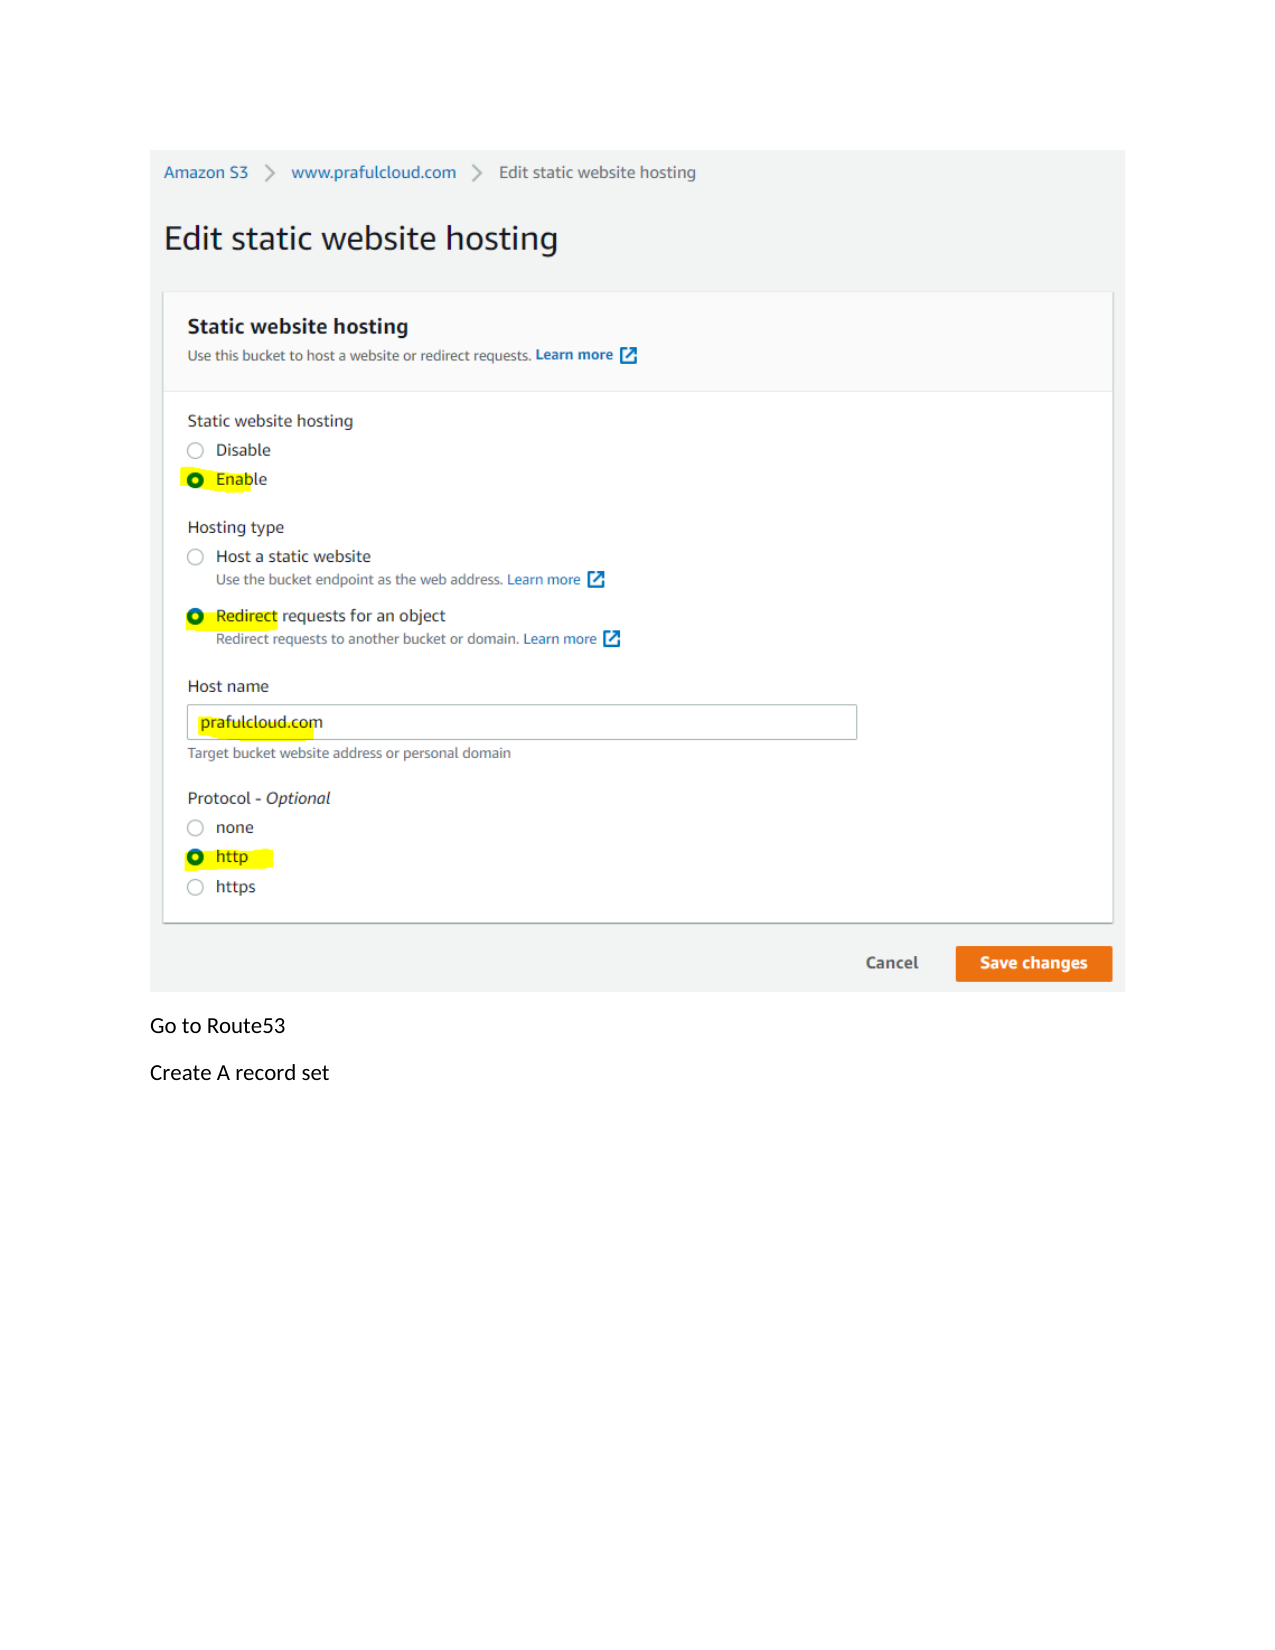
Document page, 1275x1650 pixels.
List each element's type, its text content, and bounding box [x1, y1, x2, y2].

text Go to Route53 [150, 1011, 1125, 1039]
picture [150, 150, 1125, 992]
text Create A record set [150, 1058, 1125, 1086]
